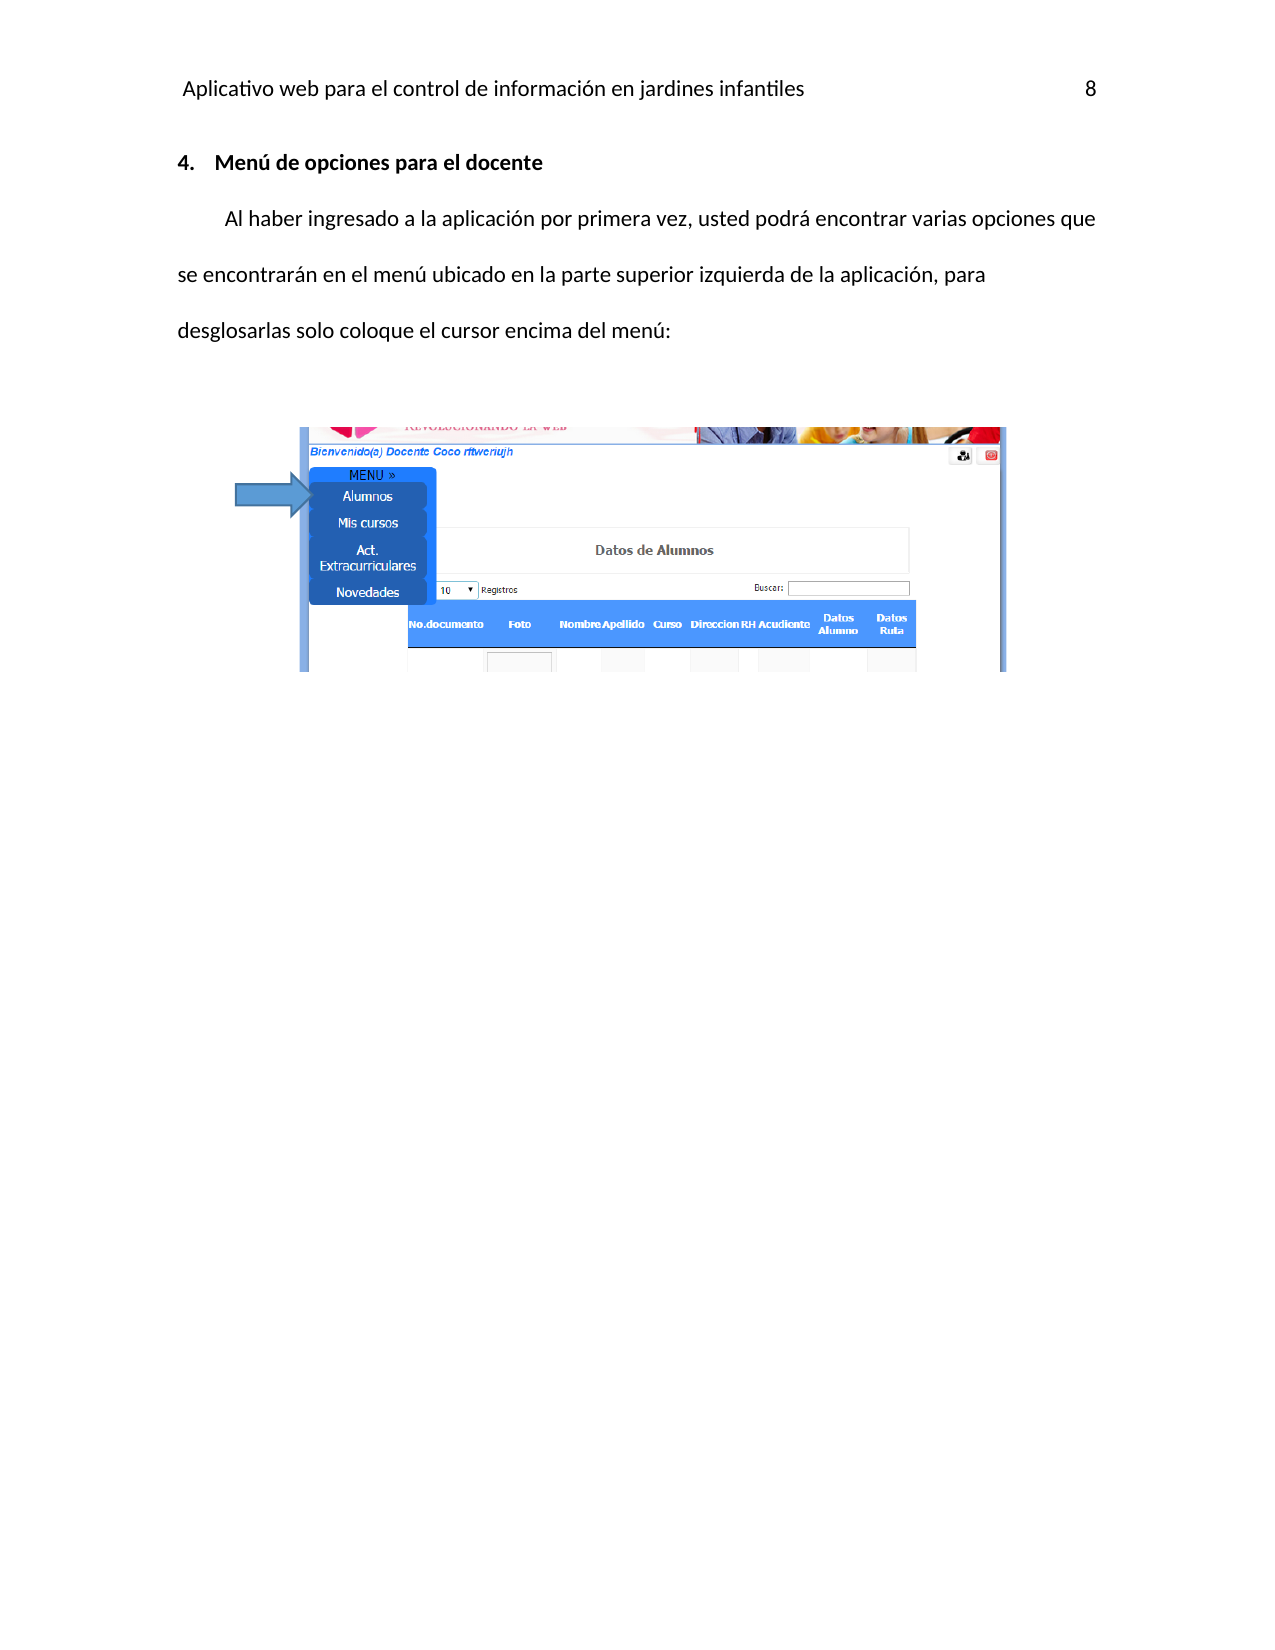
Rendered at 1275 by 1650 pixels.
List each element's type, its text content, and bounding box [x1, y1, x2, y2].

list Menú de opciones para el docente [177, 148, 1098, 176]
picture [299, 427, 1007, 672]
list Al haber ingresado a la aplicación por primera vez, usted podrá encontrar varias opciones que se encontrarán en el menú ubicado en la parte superior izquierda de la aplicación, para desglosarlas solo coloque el cursor encima del menú: [177, 204, 1098, 344]
